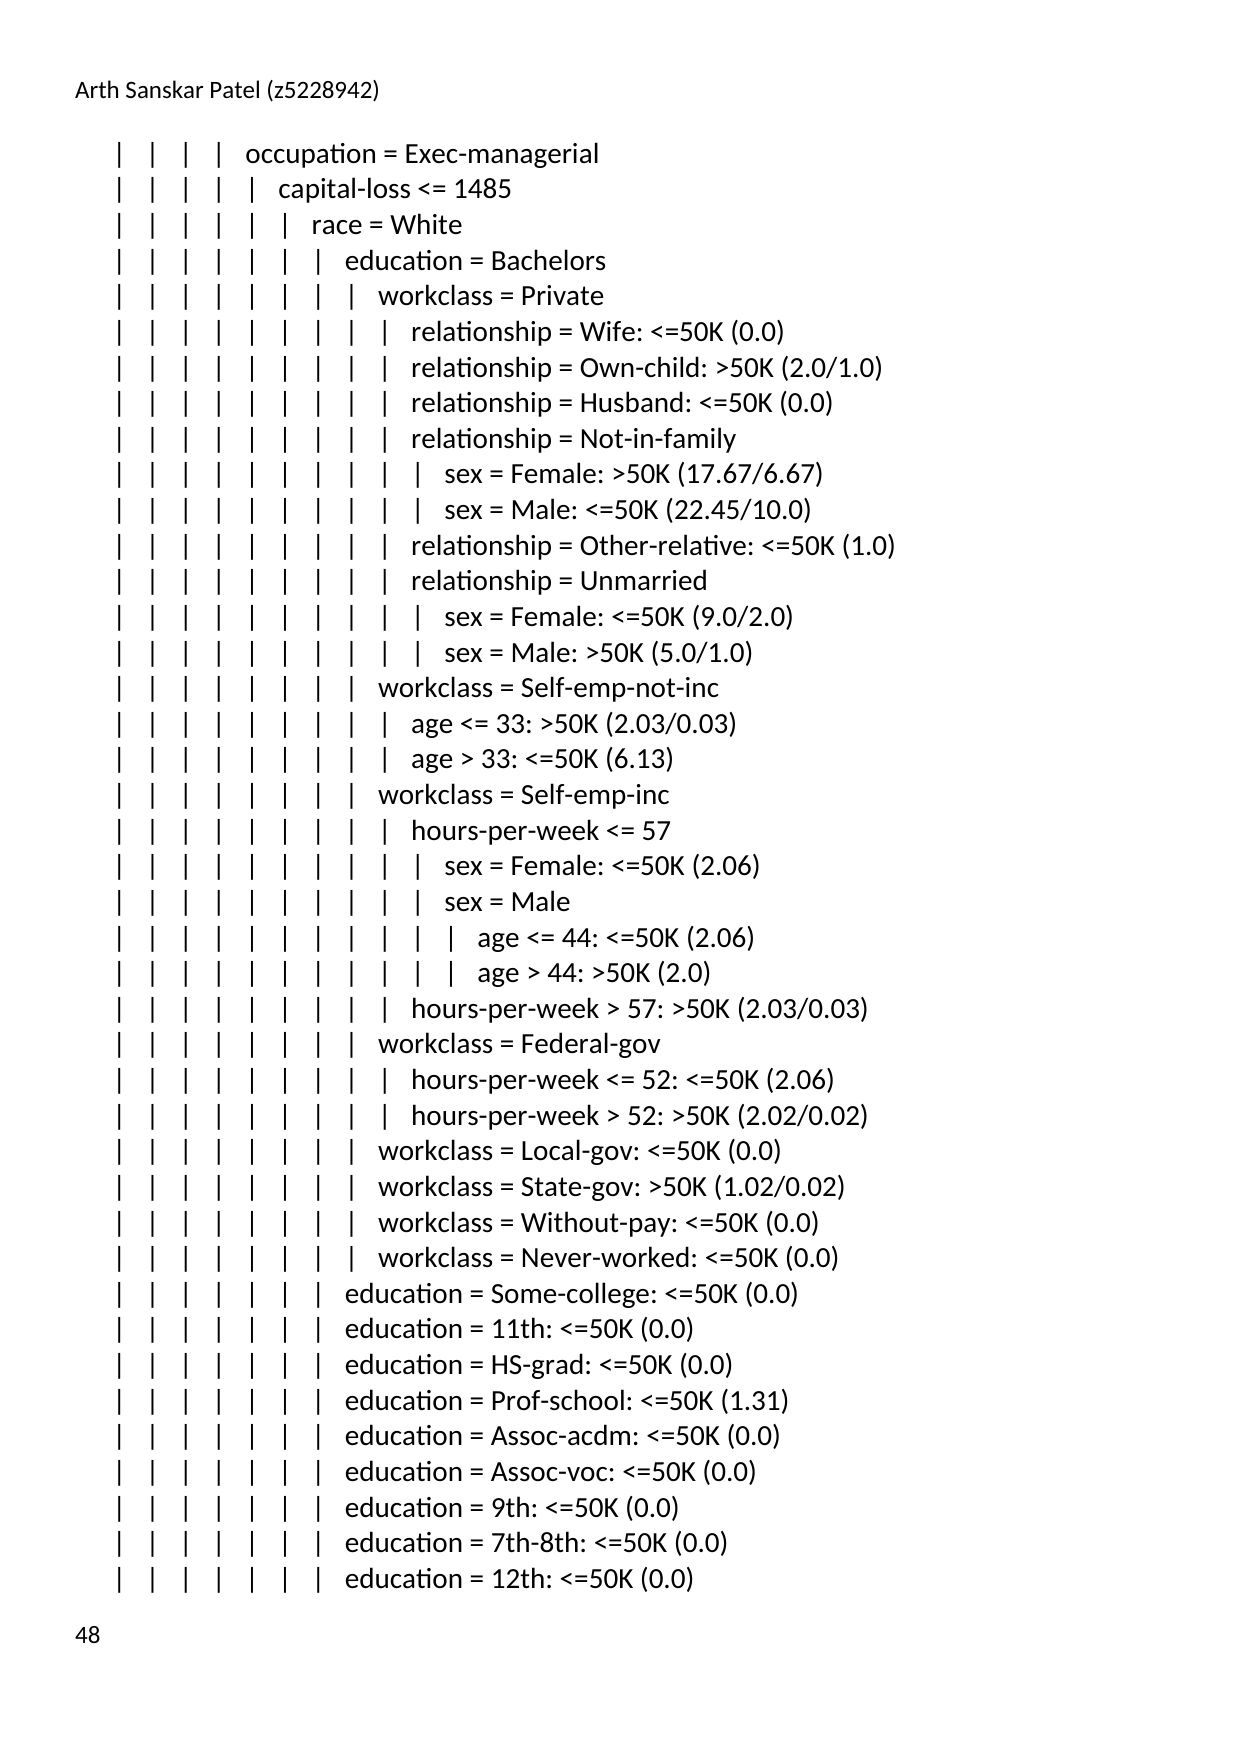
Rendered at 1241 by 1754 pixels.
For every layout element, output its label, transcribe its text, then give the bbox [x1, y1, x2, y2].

text | | | | | | | | | | sex = Male: <=50K (22.45/10.0) [112, 491, 1165, 527]
text | | | | | | | | workclass = Without-pay: <=50K (0.0) [112, 1204, 1165, 1239]
text | | | | | | | | | | sex = Male: >50K (5.0/1.0) [112, 634, 1165, 669]
text | | | | | | | | workclass = State-gov: >50K (1.02/0.02) [112, 1168, 1165, 1204]
text | | | | | | | | | hours-per-week <= 57 [112, 812, 1165, 847]
text | | | | | | | education = 9th: <=50K (0.0) [112, 1489, 1165, 1524]
text | | | | | | | | | | sex = Male [112, 883, 1165, 919]
text | | | | | | | education = 7th-8th: <=50K (0.0) [112, 1524, 1165, 1560]
text | | | | | | | | | age > 33: <=50K (6.13) [112, 741, 1165, 776]
text | | | | | | | | workclass = Private [112, 277, 1165, 313]
text | | | | | | | | | | sex = Female: >50K (17.67/6.67) [112, 456, 1165, 491]
text | | | | | | | | workclass = Federal-gov [112, 1026, 1165, 1061]
text | | | | | | | | | relationship = Own-child: >50K (2.0/1.0) [112, 349, 1165, 384]
text | | | | | | race = White [112, 206, 1165, 242]
text | | | | | | | | | | | age <= 44: <=50K (2.06) [112, 919, 1165, 954]
text | | | | | | | education = Bachelors [112, 242, 1165, 277]
text | | | | | | | | | | | age > 44: >50K (2.0) [112, 954, 1165, 990]
text | | | | | | | | workclass = Local-gov: <=50K (0.0) [112, 1132, 1165, 1168]
text | | | | | | | education = 11th: <=50K (0.0) [112, 1311, 1165, 1346]
text | | | | | | | | | hours-per-week > 57: >50K (2.03/0.03) [112, 990, 1165, 1026]
text | | | | | | | education = Prof-school: <=50K (1.31) [112, 1382, 1165, 1417]
text | | | | | | | education = HS-grad: <=50K (0.0) [112, 1346, 1165, 1382]
text | | | | occupation = Exec-managerial [112, 135, 1165, 171]
text | | | | | | | | workclass = Self-emp-inc [112, 776, 1165, 812]
text | | | | | | | education = Assoc-acdm: <=50K (0.0) [112, 1417, 1165, 1453]
text | | | | | | | | | | sex = Female: <=50K (2.06) [112, 847, 1165, 883]
text | | | | | | | | | age <= 33: >50K (2.03/0.03) [112, 705, 1165, 741]
text | | | | | | | | workclass = Self-emp-not-inc [112, 669, 1165, 705]
text | | | | | | | education = 12th: <=50K (0.0) [112, 1560, 1165, 1596]
text | | | | | | | | | relationship = Husband: <=50K (0.0) [112, 384, 1165, 420]
text | | | | | | | | | relationship = Not-in-family [112, 420, 1165, 456]
text | | | | | | | education = Assoc-voc: <=50K (0.0) [112, 1453, 1165, 1489]
text | | | | | | | | | relationship = Other-relative: <=50K (1.0) [112, 527, 1165, 562]
text | | | | | | | | | hours-per-week <= 52: <=50K (2.06) [112, 1061, 1165, 1097]
text | | | | | | | | | relationship = Wife: <=50K (0.0) [112, 313, 1165, 349]
text | | | | | | | | | relationship = Unmarried [112, 562, 1165, 598]
text | | | | | | | | | hours-per-week > 52: >50K (2.02/0.02) [112, 1097, 1165, 1132]
text | | | | | | | | | | sex = Female: <=50K (9.0/2.0) [112, 598, 1165, 634]
text | | | | | capital-loss <= 1485 [112, 171, 1165, 206]
text | | | | | | | education = Some-college: <=50K (0.0) [112, 1275, 1165, 1311]
text | | | | | | | | workclass = Never-worked: <=50K (0.0) [112, 1239, 1165, 1275]
